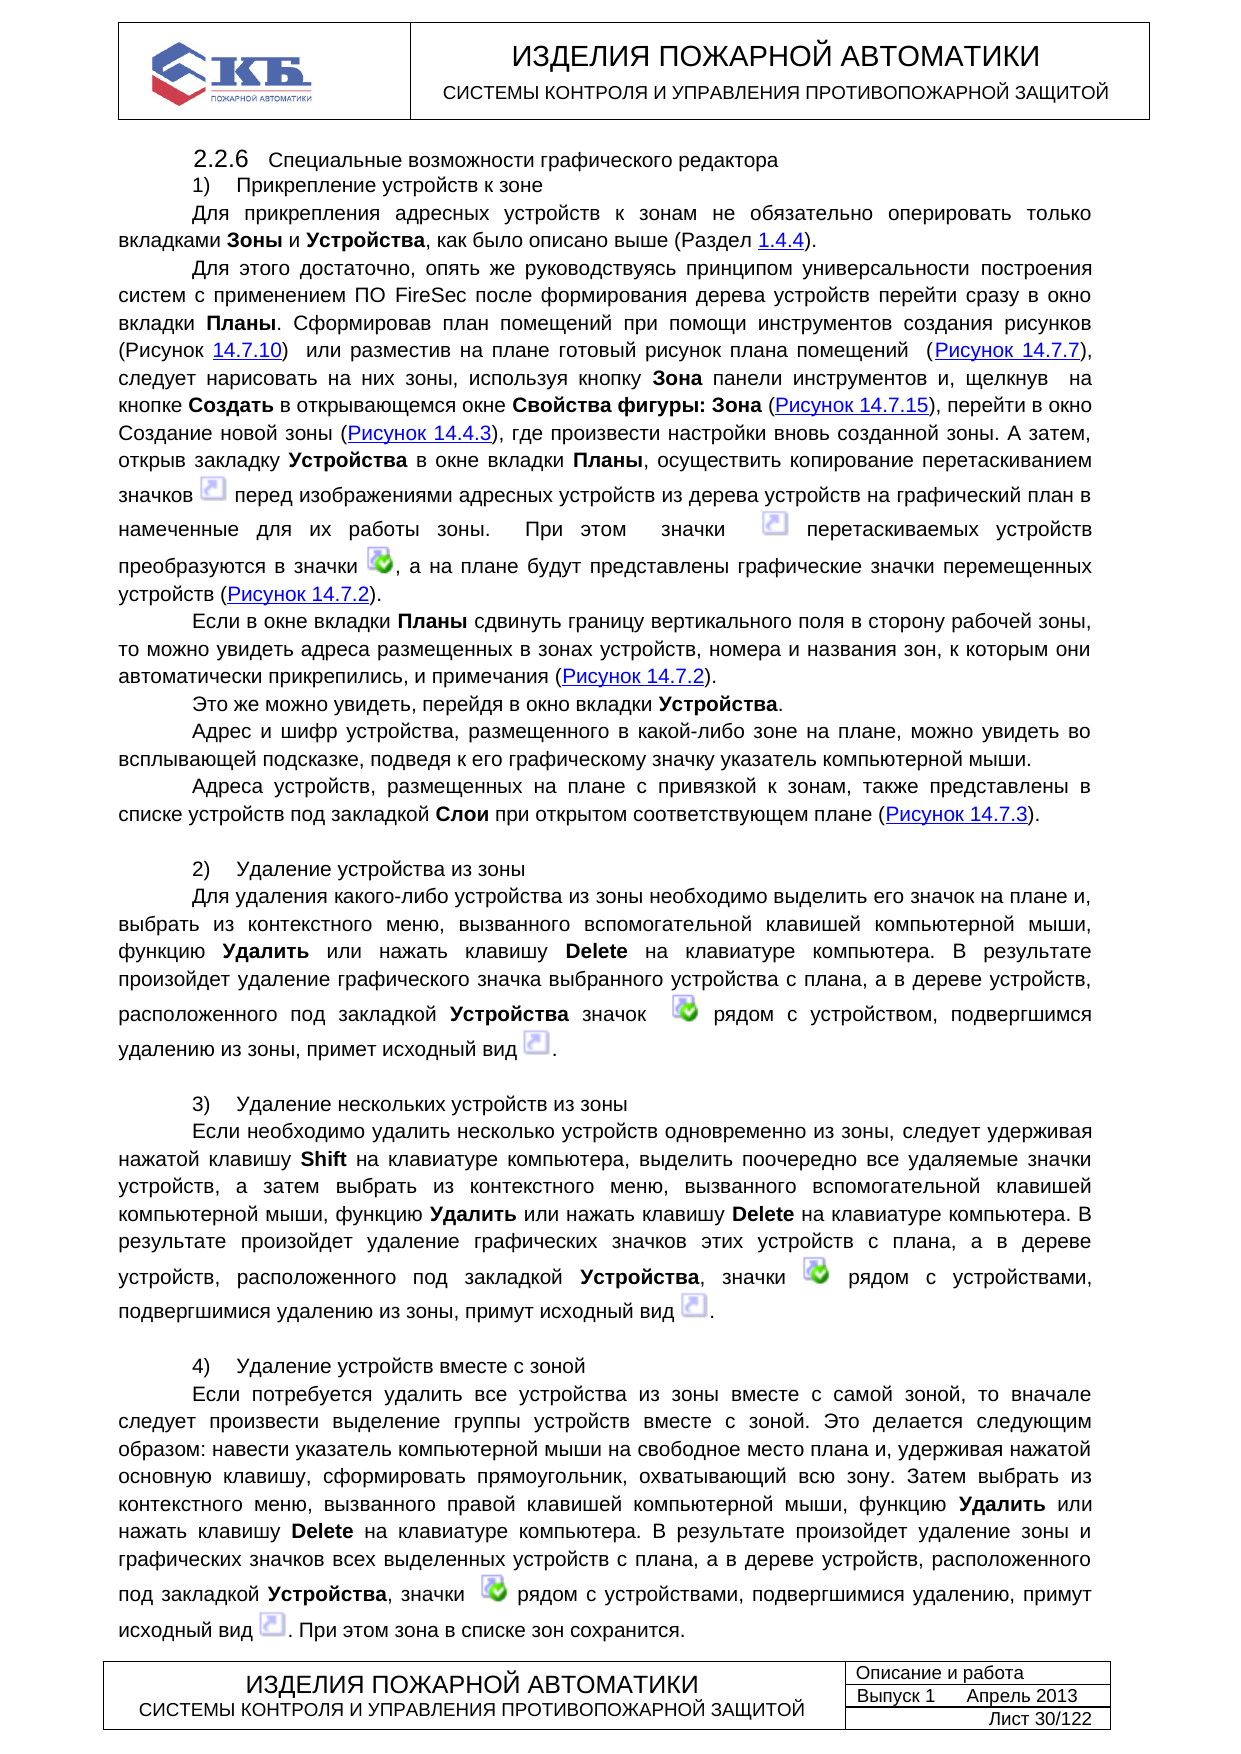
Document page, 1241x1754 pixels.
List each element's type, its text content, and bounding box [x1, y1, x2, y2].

picture [671, 994, 701, 1022]
list Специальные возможности графического редактора [193, 144, 1092, 173]
picture [680, 1292, 709, 1319]
list Адреса устройств, размещенных на плане с привязкой к зонам, также представлены в списке устройств под закладкой Слои при открытом соответствующем плане (Рисунок 14.7.3). [118, 774, 1092, 826]
list Если потребуется удалить все устройства из зоны вместе с самой зоной, то вначале следует произвести выделение группы устройств вместе с зоной. Это делается следующим образом: навести указатель компьютерной мыши на свободное место плана и, удерживая нажатой основную клавишу, сформировать прямоугольник, охватывающий всю зону. Затем выбрать из контекстного меню, вызванного правой клавишей компьютерной мыши, функцию Удалить или нажать клавишу Delete на клавиатуре компьютера. В результате произойдет удаление зоны и графических значков всех выделенных устройств с плана, а в дереве устройств, расположенного под закладкой Устройства, значки рядом с устройствами, подвергшимися удалению, примут исходный вид . При этом зона в списке зон сохранится. [118, 1382, 1092, 1642]
list Если в окне вкладки Планы сдвинуть границу вертикального поля в сторону рабочей зоны, то можно увидеть адреса размещенных в зонах устройств, номера и названия зон, к которым они автоматически прикрепились, и примечания (Рисунок 14.7.2). [118, 609, 1092, 688]
list Если необходимо удалить несколько устройств одновременно из зоны, следует удерживая нажатой клавишу Shift на клавиатуре компьютера, выделить поочередно все удаляемые значки устройств, а затем выбрать из контекстного меню, вызванного вспомогательной клавишей компьютерной мыши, функцию Удалить или нажать клавишу Delete на клавиатуре компьютера. В результате произойдет удаление графических значков этих устройств с плана, а в дереве устройств, расположенного под закладкой Устройства, значки рядом с устройствами, подвергшимися удалению из зоны, примут исходный вид . [118, 1119, 1092, 1323]
list Для прикрепления адресных устройств к зонам не обязательно оперировать только вкладками Зоны и Устройства, как было описано выше (Раздел 1.4.4). [118, 201, 1092, 252]
picture [199, 475, 229, 503]
list Удаление нескольких устройств из зоны [118, 1092, 1092, 1116]
picture [523, 1029, 552, 1057]
picture [802, 1256, 832, 1285]
list Для этого достаточно, опять же руководствуясь принципом универсальности построения систем с применением ПО FireSec после формирования дерева устройств перейти сразу в окно вкладки Планы. Сформировав план помещений при помощи инструментов создания рисунков (Рисунок 14.7.10) или разместив на плане готовый рисунок плана помещений (Рисунок 14.7.7), следует нарисовать на них зоны, используя кнопку Зона панели инструментов и, щелкнув на кнопке Создать в открывающемся окне Свойства фигуры: Зона (Рисунок 14.7.15), перейти в окно Создание новой зоны (Рисунок 14.4.3), где произвести настройки вновь созданной зоны. А затем, открыв закладку Устройства в окне вкладки Планы, осуществить копирование перетаскиванием значков перед изображениями адресных устройств из дерева устройств на графический план в намеченные для их работы зоны. При этом значки перетаскиваемых устройств преобразуются в значки , а на плане будут представлены графические значки перемещенных устройств (Рисунок 14.7.2). [118, 256, 1092, 606]
picture [761, 510, 790, 537]
picture [258, 1611, 288, 1638]
list Удаление устройства из зоны [118, 857, 1092, 881]
list Для удаления какого-либо устройства из зоны необходимо выделить его значок на плане и, выбрать из контекстного меню, вызванного вспомогательной клавишей компьютерной мыши, функцию Удалить или нажать клавишу Delete на клавиатуре компьютера. В результате произойдет удаление графического значка выбранного устройства с плана, а в дереве устройств, расположенного под закладкой Устройства значок рядом с устройством, подвергшимся удалению из зоны, примет исходный вид . [118, 884, 1092, 1061]
list Прикрепление устройств к зоне [118, 173, 1092, 197]
list Это же можно увидеть, перейдя в окно вкладки Устройства. [118, 692, 1092, 716]
list Удаление устройств вместе с зоной [118, 1354, 1092, 1378]
picture [366, 546, 395, 574]
picture [148, 34, 325, 115]
picture [481, 1574, 510, 1602]
list Адрес и шифр устройства, размещенного в какой-либо зоне на плане, можно увидеть во всплывающей подсказке, подведя к его графическому значку указатель компьютерной мыши. [118, 719, 1092, 771]
